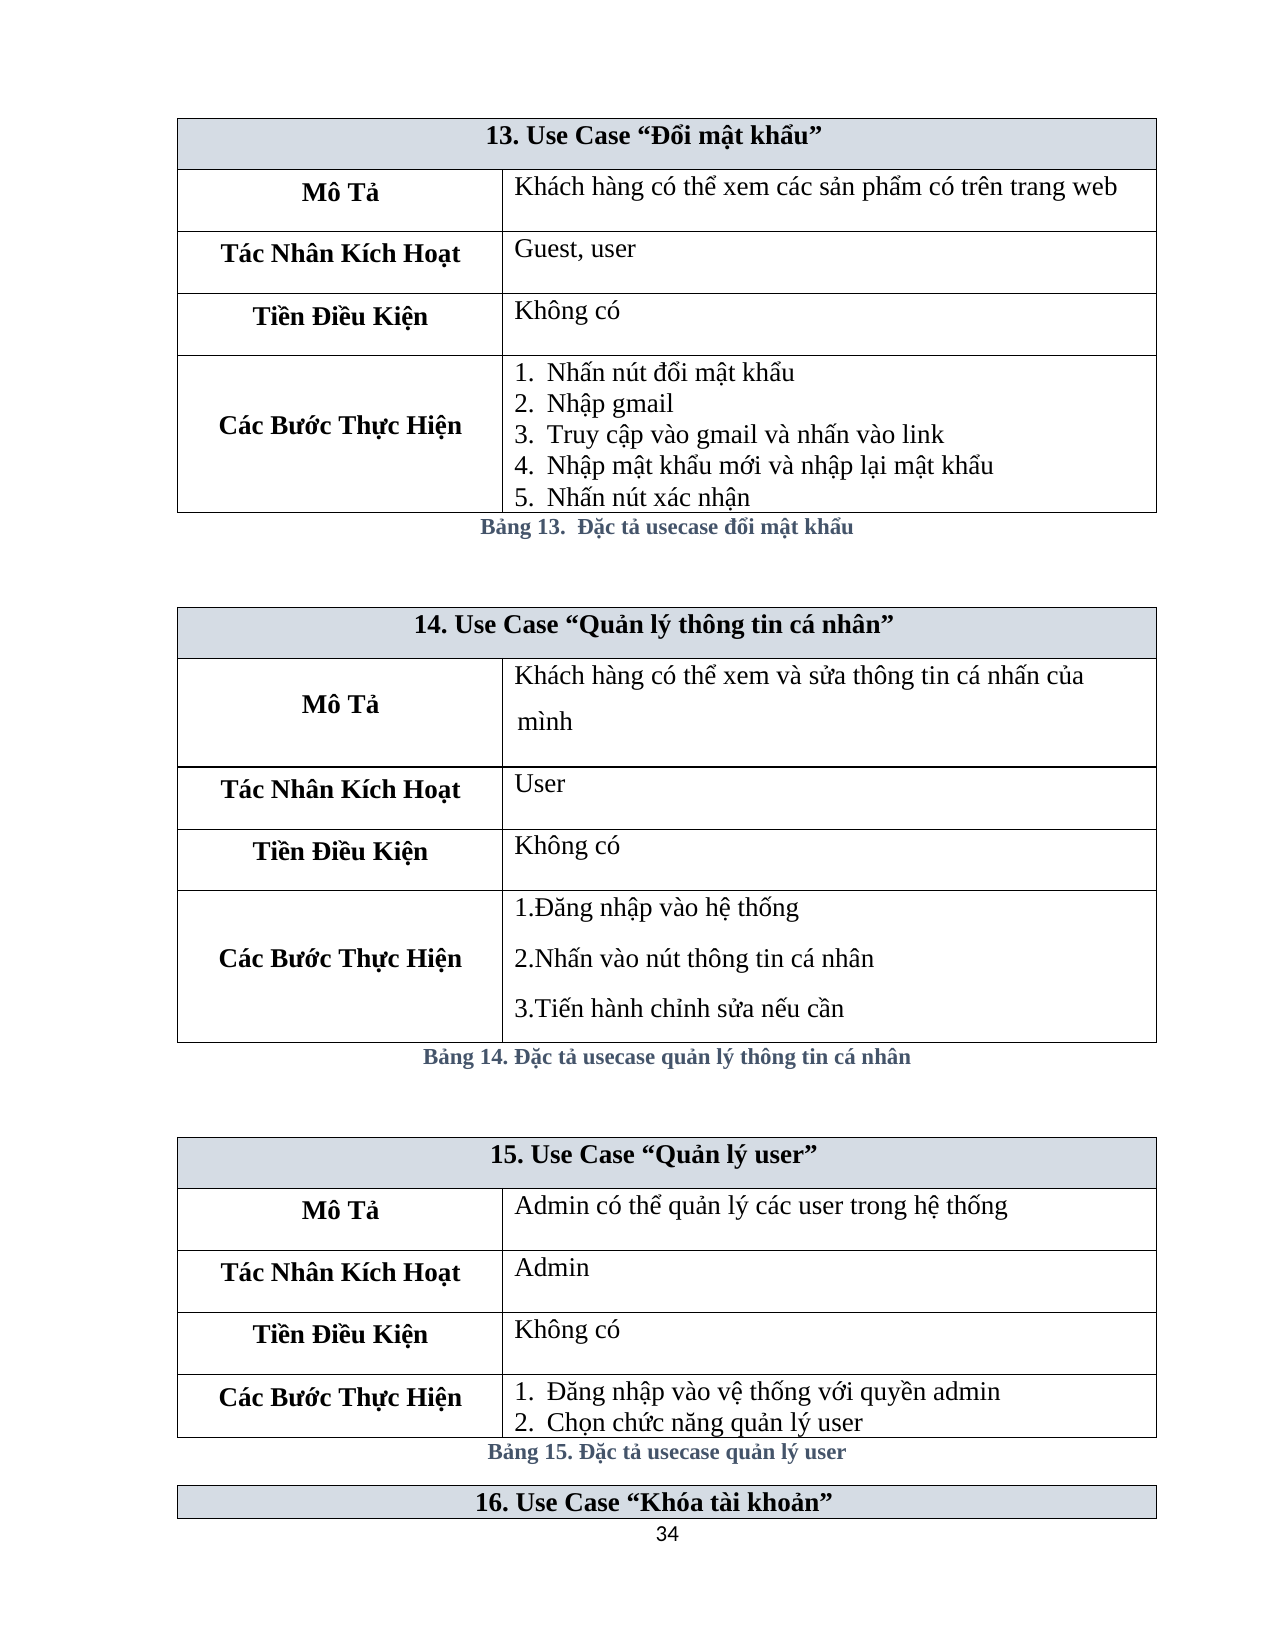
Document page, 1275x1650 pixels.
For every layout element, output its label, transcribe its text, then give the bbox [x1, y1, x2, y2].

table_cell Khách hàng có thể xem và sửa thông tin cá nhấn của mình [503, 659, 1156, 766]
table_header 15. Use Case “Quản lý user” [178, 1138, 1156, 1188]
table_cell Mô Tả [178, 659, 502, 766]
table_cell Tác Nhân Kích Hoạt [178, 768, 502, 828]
table_cell Guest, user [503, 232, 1156, 293]
table_cell 1.Đăng nhập vào hệ thống 2.Nhấn vào nút thông tin cá nhân 3.Tiến hành chỉnh sửa nếu cần [503, 891, 1156, 1042]
table_cell Admin [503, 1251, 1156, 1312]
table_cell Không có [503, 830, 1156, 890]
table_cell Các Bước Thực Hiện [178, 356, 502, 512]
table_cell Mô Tả [178, 1189, 502, 1250]
table_header 13. Use Case “Đổi mật khẩu” [178, 119, 1156, 169]
table_cell Tác Nhân Kích Hoạt [178, 1251, 502, 1312]
table_cell Tác Nhân Kích Hoạt [178, 232, 502, 293]
table_cell User [503, 768, 1156, 828]
table_cell Tiền Điều Kiện [178, 830, 502, 890]
table_cell Admin có thể quản lý các user trong hệ thống [503, 1189, 1156, 1250]
table_cell Khách hàng có thể xem các sản phẩm có trên trang web [503, 170, 1156, 231]
table_cell Đăng nhập vào vệ thống với quyền admin Chọn chức năng quản lý user [503, 1375, 1156, 1437]
table_cell Nhấn nút đổi mật khẩu Nhập gmail Truy cập vào gmail và nhấn vào link Nhập mật khẩu mới và nhập lại mật khẩu Nhấn nút xác nhận [503, 356, 1156, 512]
table_cell Tiền Điều Kiện [178, 1313, 502, 1374]
table_cell Không có [503, 294, 1156, 355]
table_cell Các Bước Thực Hiện [178, 1375, 502, 1437]
table_header 14. Use Case “Quản lý thông tin cá nhân” [178, 608, 1156, 658]
table_cell Mô Tả [178, 170, 502, 231]
table_cell Các Bước Thực Hiện [178, 891, 502, 1042]
table_cell Không có [503, 1313, 1156, 1374]
table_cell Tiền Điều Kiện [178, 294, 502, 355]
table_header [178, 1486, 1156, 1518]
